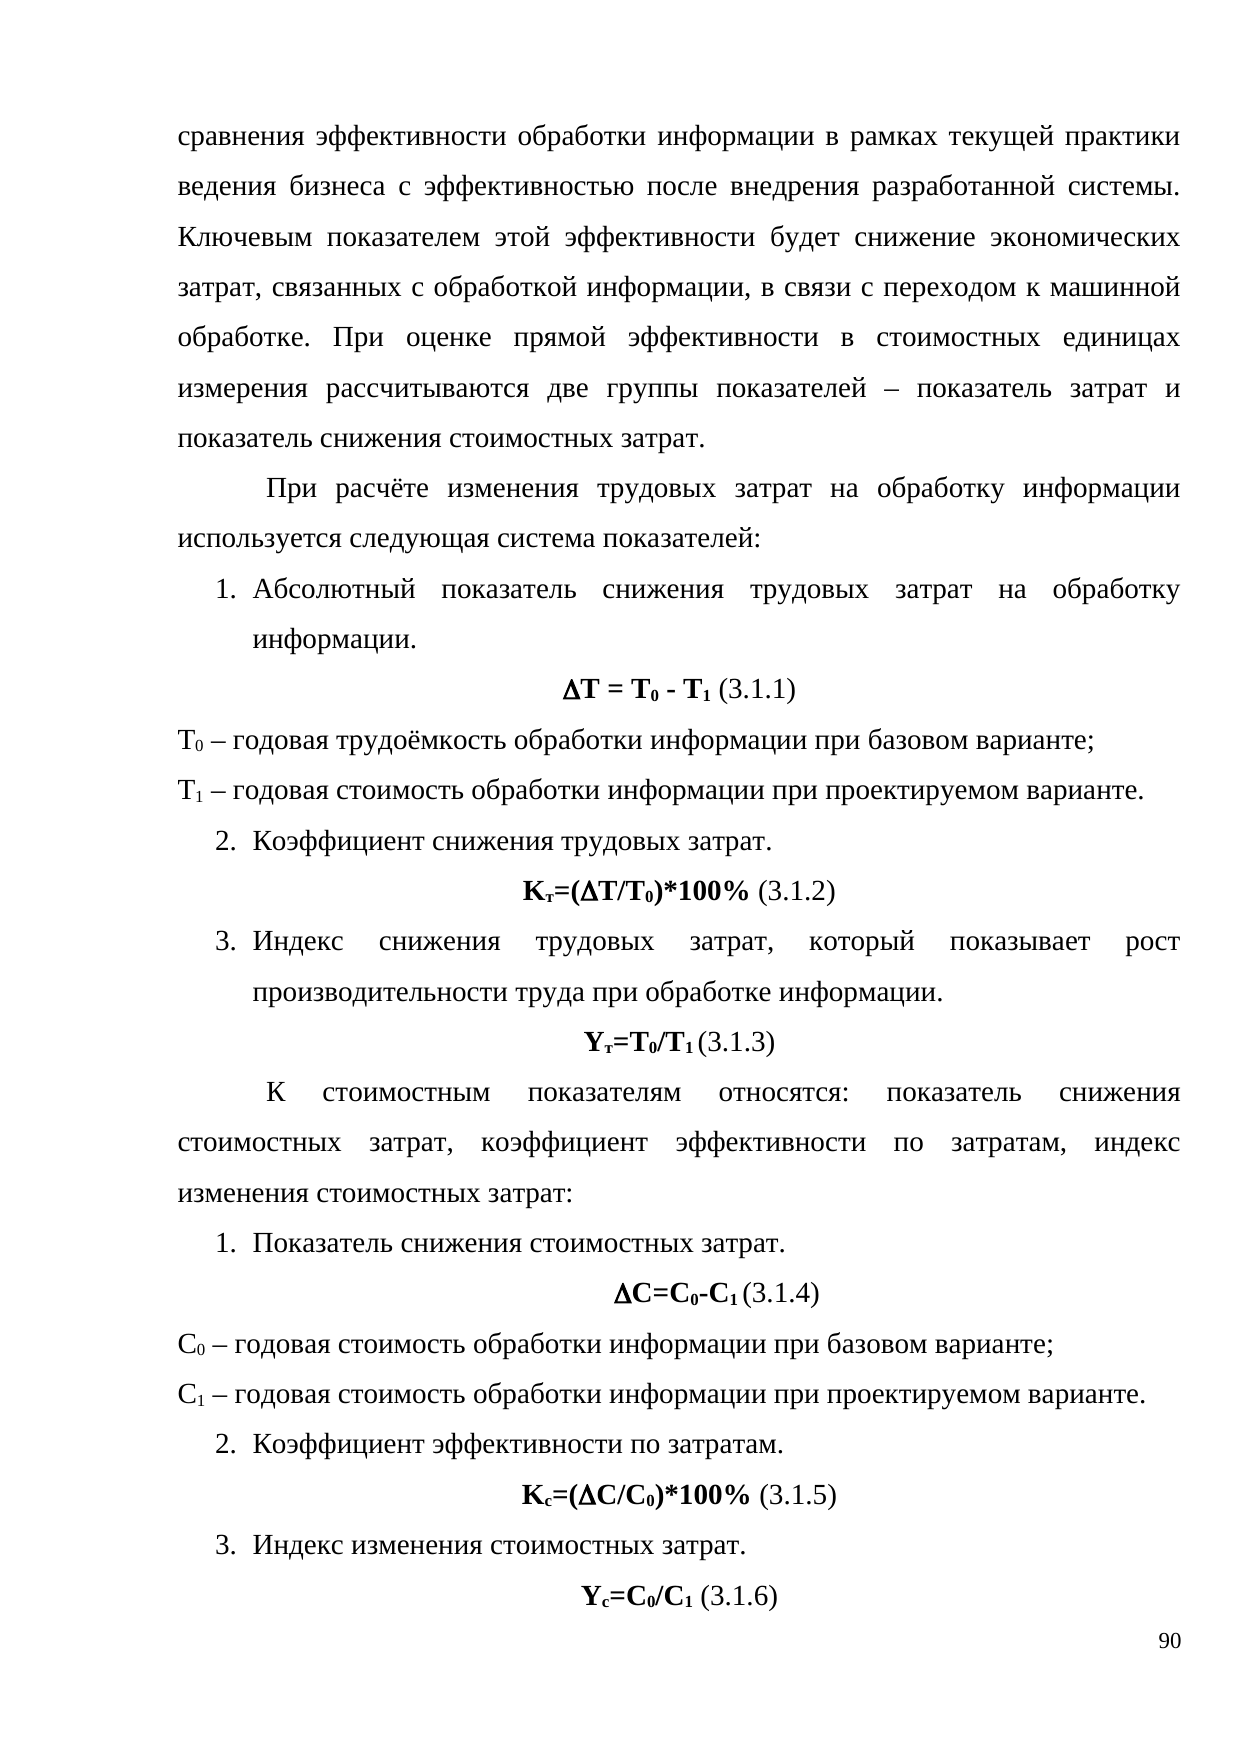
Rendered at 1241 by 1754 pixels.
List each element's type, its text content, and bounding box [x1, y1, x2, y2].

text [177, 118, 1181, 453]
text При расчёте изменения трудовых затрат на обработку информации используется следующая система показателей: [177, 470, 1181, 554]
text Т1 – годовая стоимость обработки информации при проектируемом варианте. [177, 772, 1181, 806]
text С1 – годовая стоимость обработки информации при проектируемом варианте. [177, 1376, 1181, 1410]
list Коэффициент эффективности по затратам. [215, 1427, 1181, 1460]
text С=С0-С1 (3.1.4) [252, 1276, 1181, 1309]
text T = Т0 - Т1 (3.1.1) [177, 672, 1181, 705]
text Т0 – годовая трудоёмкость обработки информации при базовом варианте; [177, 722, 1181, 756]
text Yт=Т0/Т1 (3.1.3) [177, 1024, 1181, 1057]
text С0 – годовая стоимость обработки информации при базовом варианте; [177, 1326, 1181, 1359]
list Абсолютный показатель снижения трудовых затрат на обработку информации. [215, 571, 1181, 655]
text К стоимостным показателям относятся: показатель снижения стоимостных затрат, коэффициент эффективности по затратам, индекс изменения стоимостных затрат: [177, 1074, 1181, 1208]
list Показатель снижения стоимостных затрат. [215, 1225, 1181, 1259]
text Kc=(С/С0)*100% (3.1.5) [177, 1477, 1181, 1511]
list Индекс снижения трудовых затрат, который показывает рост производительности труда при обработке информации. [215, 923, 1181, 1007]
text Yc=С0/С1 (3.1.6) [177, 1578, 1181, 1611]
list Индекс изменения стоимостных затрат. [215, 1527, 1181, 1561]
text Kт=(Т/Т0)*100% (3.1.2) [177, 873, 1181, 907]
list Коэффициент снижения трудовых затрат. [215, 823, 1181, 856]
